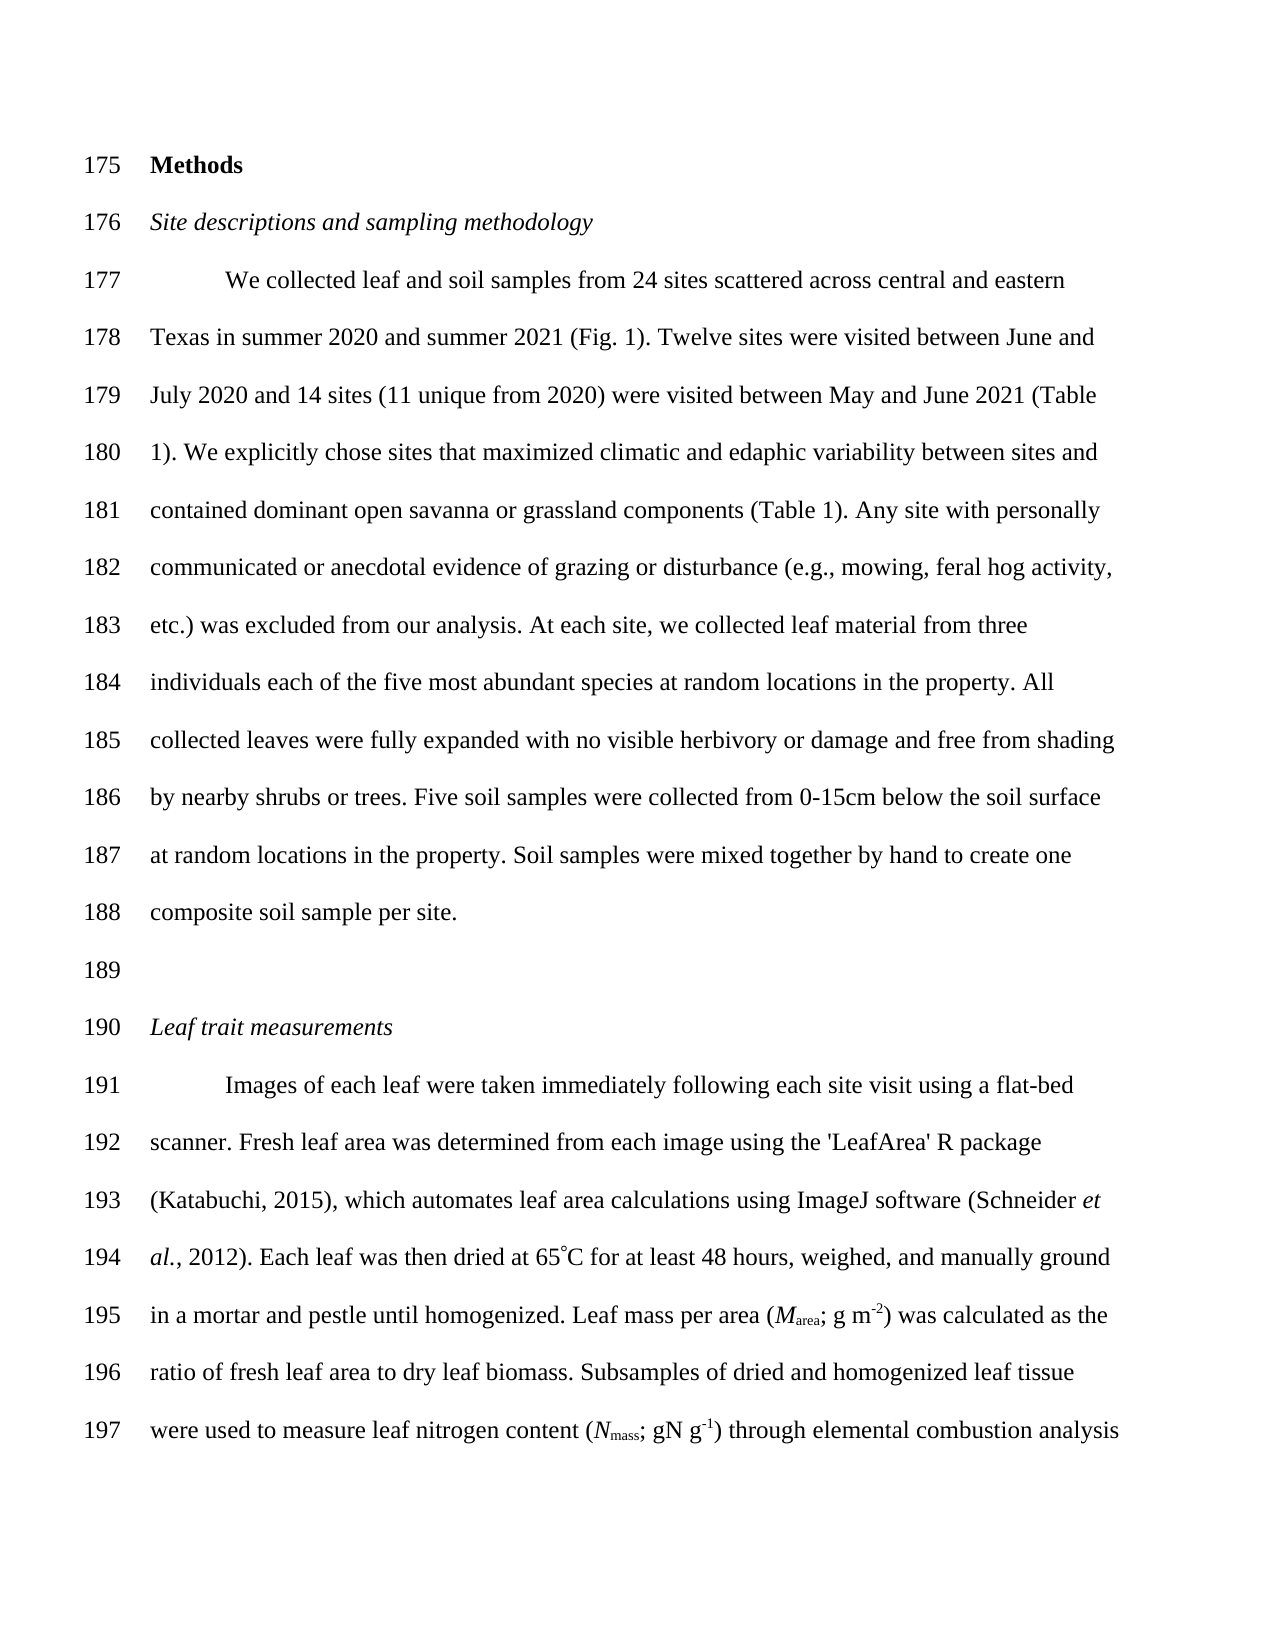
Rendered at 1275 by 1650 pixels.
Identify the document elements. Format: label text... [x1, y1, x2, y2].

text Methods [150, 150, 1125, 179]
text Site descriptions and sampling methodology [150, 207, 1125, 236]
text Leaf trait measurements [150, 1012, 1125, 1041]
text We collected leaf and soil samples from 24 sites scattered across central and eastern Texas in summer 2020 and summer 2021 (Fig. 1). Twelve sites were visited between June and July 2020 and 14 sites (11 unique from 2020) were visited between May and June 2021 (Table 1). We explicitly chose sites that maximized climatic and edaphic variability between sites and contained dominant open savanna or grassland components (Table 1). Any site with personally communicated or anecdotal evidence of grazing or disturbance (e.g., mowing, feral hog activity, etc.) was excluded from our analysis. At each site, we collected leaf material from three individuals each of the five most abundant species at random locations in the property. All collected leaves were fully expanded with no visible herbivory or damage and free from shading by nearby shrubs or trees. Five soil samples were collected from 0-15cm below the soil surface at random locations in the property. Soil samples were mixed together by hand to create one composite soil sample per site. [150, 265, 1125, 926]
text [150, 1070, 1125, 1444]
